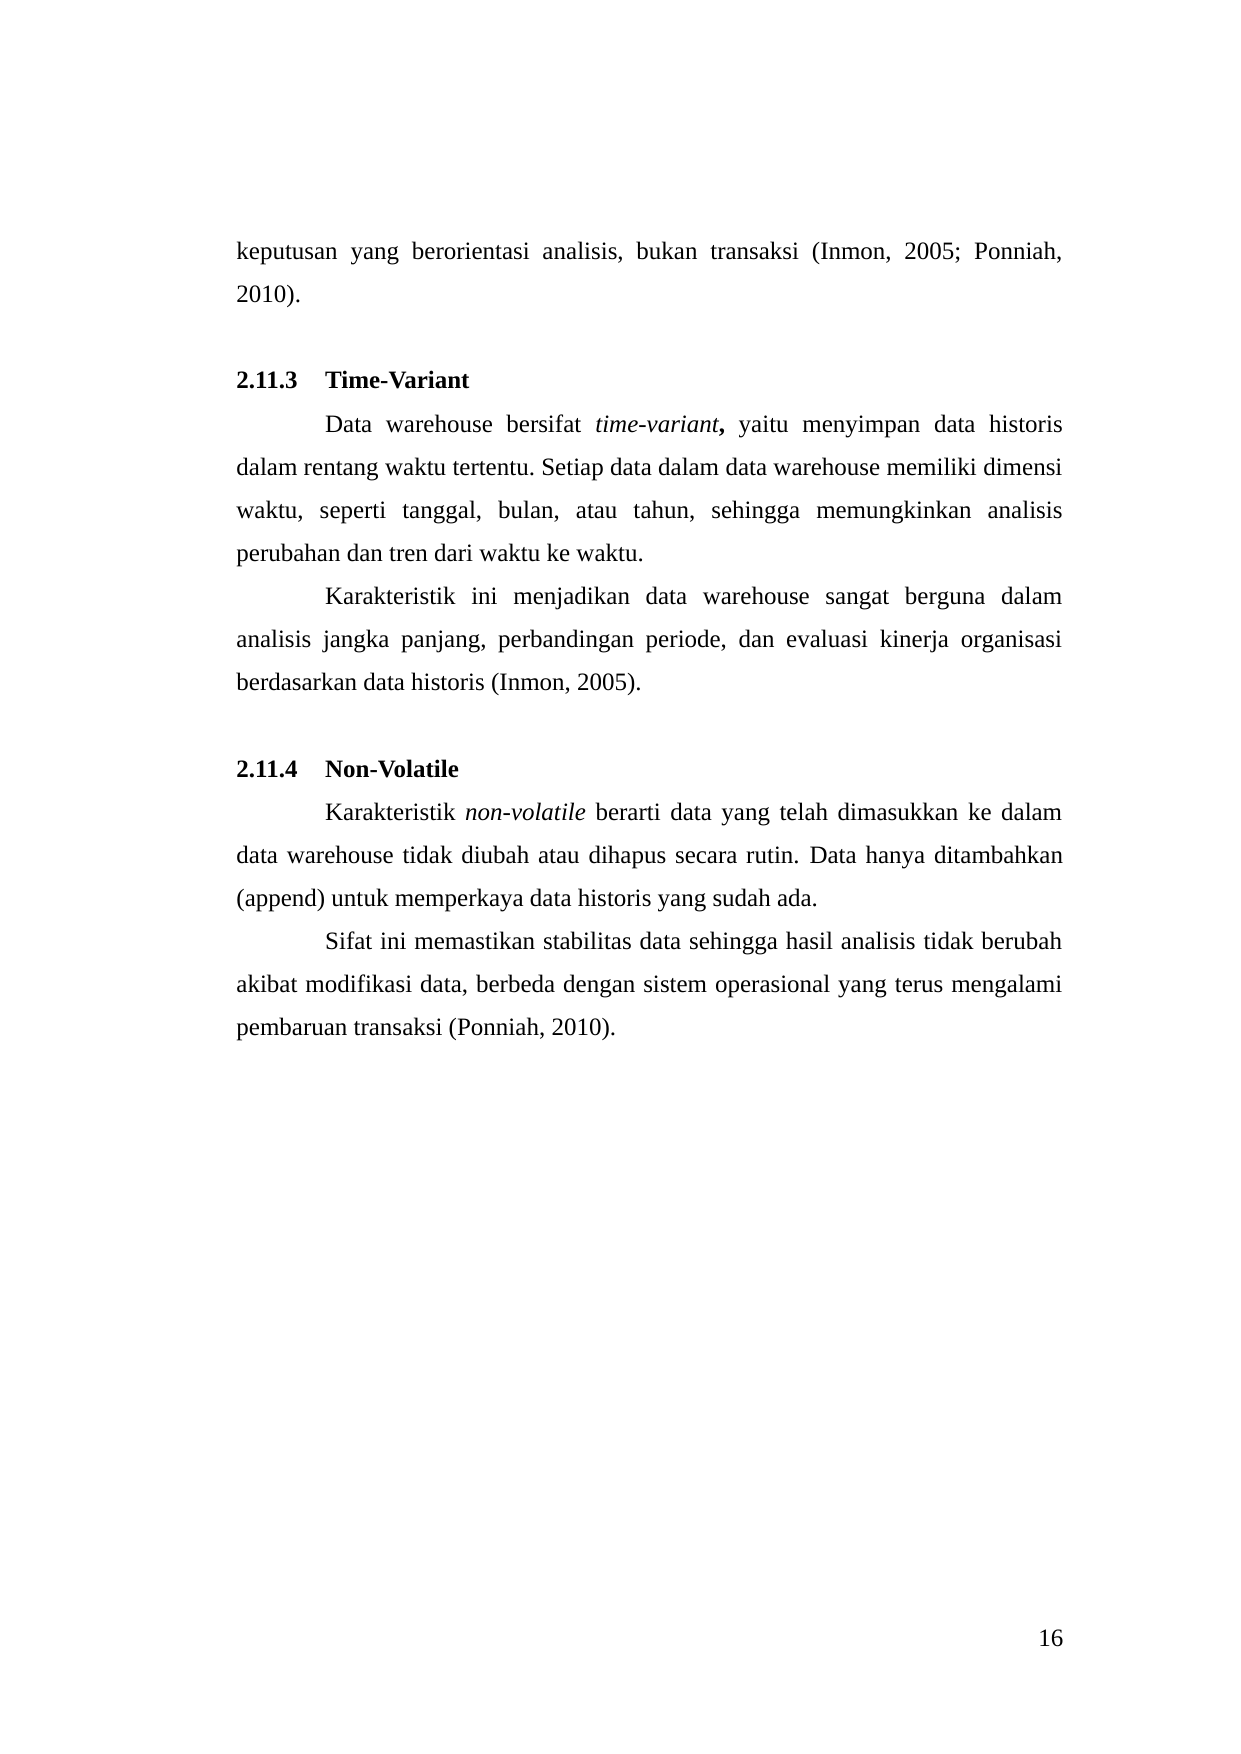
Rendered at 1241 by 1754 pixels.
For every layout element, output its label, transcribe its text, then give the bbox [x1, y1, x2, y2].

text Karakteristik non-volatile berarti data yang telah dimasukkan ke dalam data warehouse tidak diubah atau dihapus secara rutin. Data hanya ditambahkan (append) untuk memperkaya data historis yang sudah ada. [236, 797, 1063, 912]
subtitle Time-Variant [236, 366, 1063, 394]
text Karakteristik ini menjadikan data warehouse sangat berguna dalam analisis jangka panjang, perbandingan periode, dan evaluasi kinerja organisasi berdasarkan data historis (Inmon, 2005). [236, 581, 1063, 696]
subtitle Non-Volatile [236, 754, 1063, 782]
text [236, 236, 1063, 308]
text Sifat ini memastikan stabilitas data sehingga hasil analisis tidak berubah akibat modifikasi data, berbeda dengan sistem operasional yang terus mengalami pembaruan transaksi (Ponniah, 2010). [236, 926, 1063, 1041]
text Data warehouse bersifat time-variant, yaitu menyimpan data historis dalam rentang waktu tertentu. Setiap data dalam data warehouse memiliki dimensi waktu, seperti tanggal, bulan, atau tahun, sehingga memungkinkan analisis perubahan dan tren dari waktu ke waktu. [236, 409, 1063, 567]
